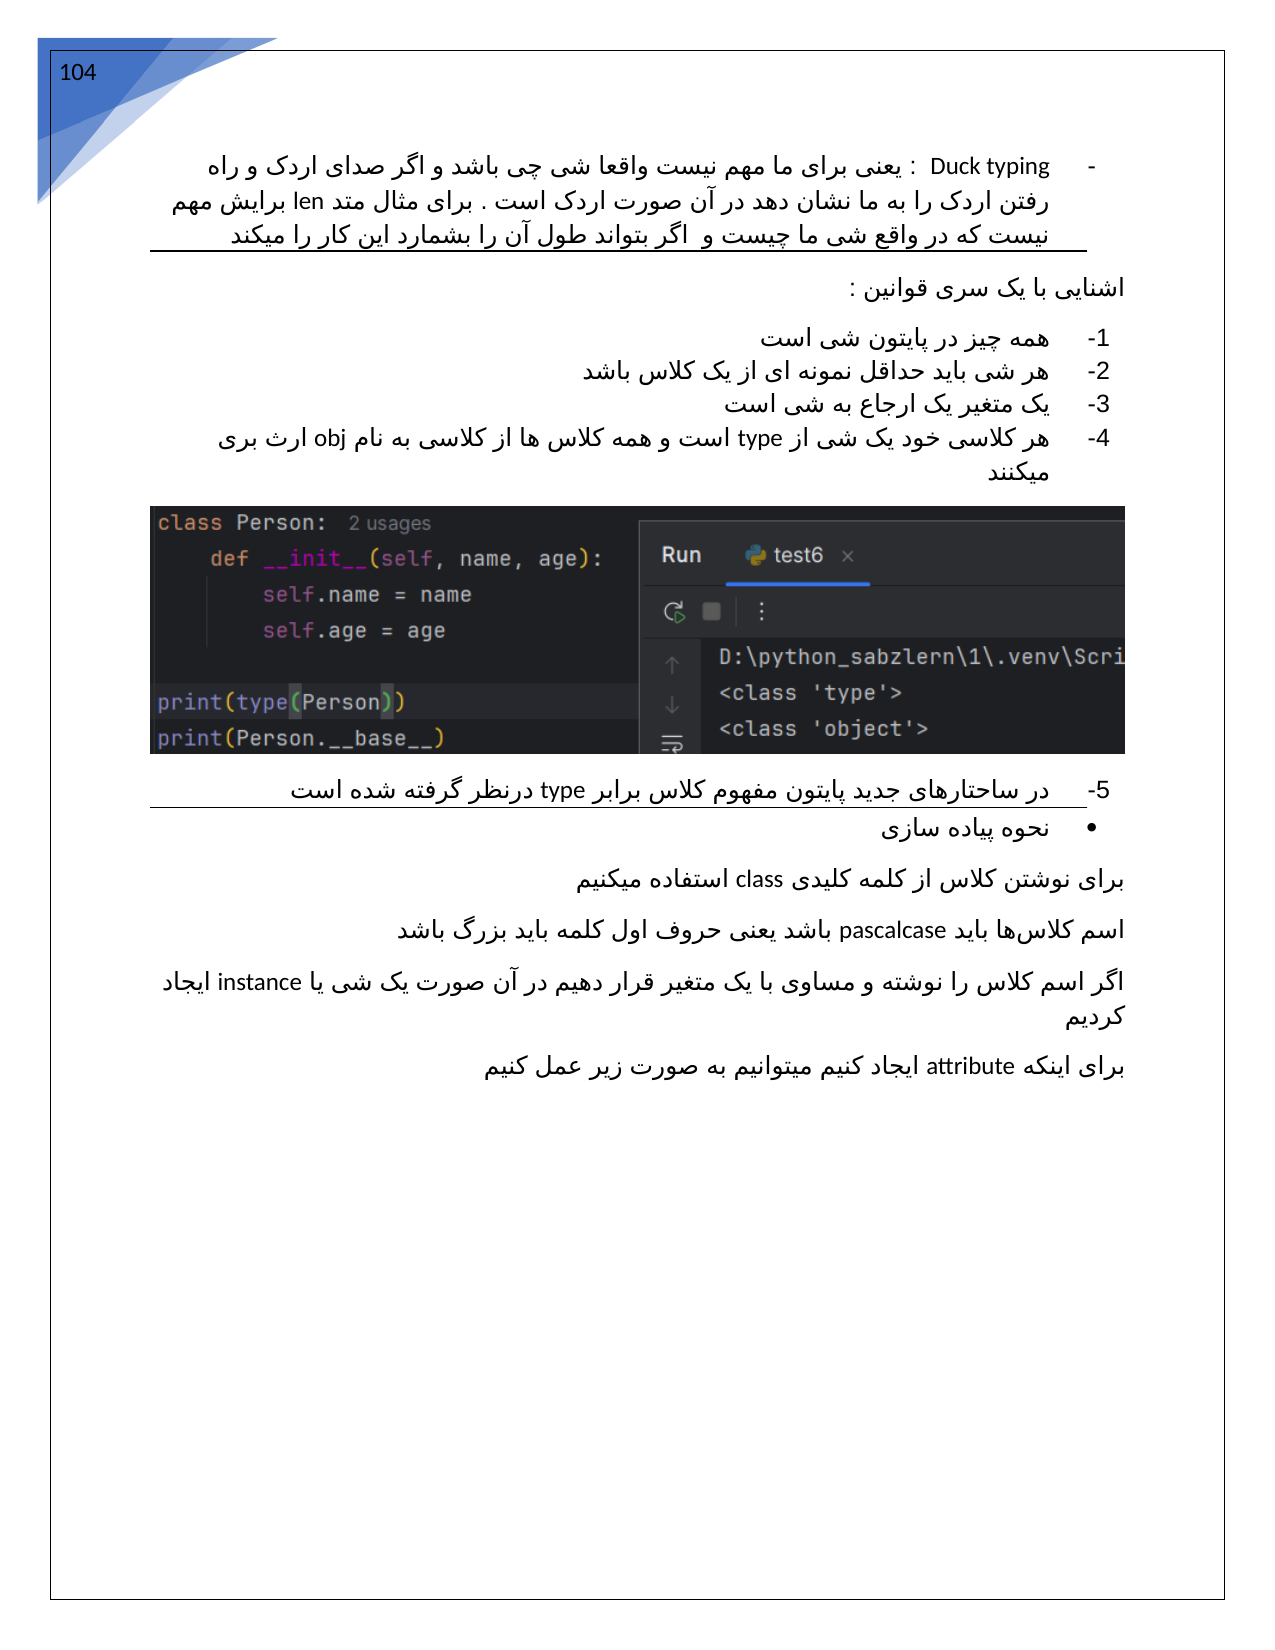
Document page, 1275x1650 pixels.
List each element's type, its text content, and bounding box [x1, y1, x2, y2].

list Duck typing : یعنی برای ما مهم نیست واقعا شی چی باشد و اگر صدای اردک و راه رفتن اردک را به ما نشان دهد در آن صورت اردک است . برای مثال متد len برایش مهم نیست که در واقع شی ما چیست و اگر بتواند طول آن را بشمارد این کار را میکند [150, 150, 1087, 250]
text برای اینکه attribute ایجاد کنیم میتوانیم به صورت زیر عمل کنیم [150, 1051, 1125, 1081]
list در ساحتارهای جدید پایتون مفهوم کلاس برابر type درنظر گرفته شده است [150, 774, 1087, 807]
list یک متغیر یک ارجاع به شی است [150, 389, 1087, 417]
text اسم کلاس‌ها باید pascalcase باشد یعنی حروف اول کلمه باید بزرگ باشد [150, 914, 1125, 945]
list همه چیز در پایتون شی است [150, 323, 1087, 351]
text اشنایی با یک سری قوانین : [150, 273, 1125, 302]
picture [51, 51, 279, 206]
list هر شی باید حداقل نمونه ای از یک کلاس باشد [150, 356, 1087, 384]
list هر کلاسی خود یک شی از type است و همه کلاس ها از کلاسی به نام obj ارث بری میکنند [150, 422, 1087, 485]
text برای نوشتن کلاس از کلمه کلیدی class استفاده میکنیم [150, 863, 1125, 893]
picture [150, 506, 1125, 754]
list نحوه پیاده سازی [150, 813, 1087, 842]
text اگر اسم کلاس را نوشته و مساوی با یک متغیر قرار دهیم در آن صورت یک شی یا instance ایجاد کردیم [150, 966, 1125, 1029]
picture [37, 37, 279, 206]
